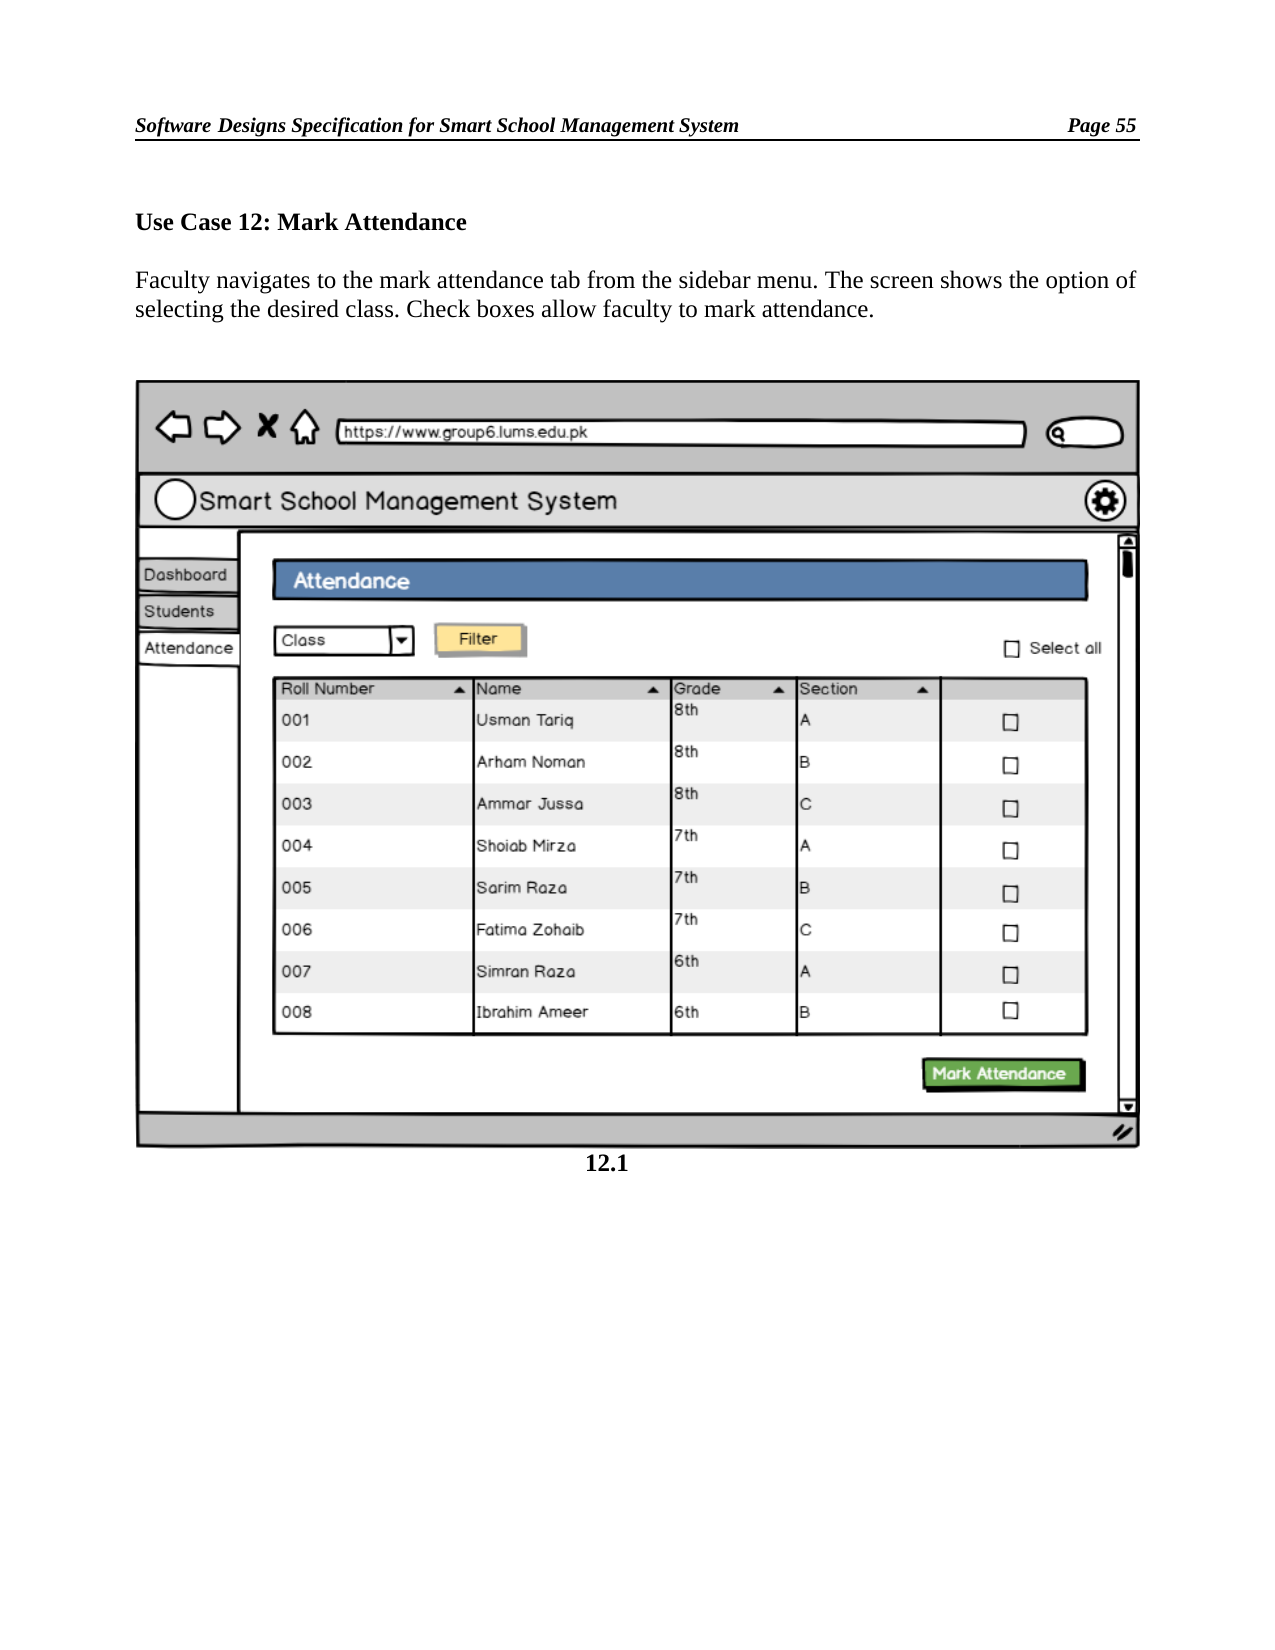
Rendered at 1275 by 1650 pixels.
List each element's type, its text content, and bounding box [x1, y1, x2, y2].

text 12.1 [135, 1149, 1140, 1177]
picture [135, 380, 1140, 1149]
text Faculty navigates to the mark attendance tab from the sidebar menu. The screen shows the option of selecting the desired class. Check boxes allow faculty to mark attendance. [135, 265, 1140, 322]
text Use Case 12: Mark Attendance [135, 207, 1140, 236]
